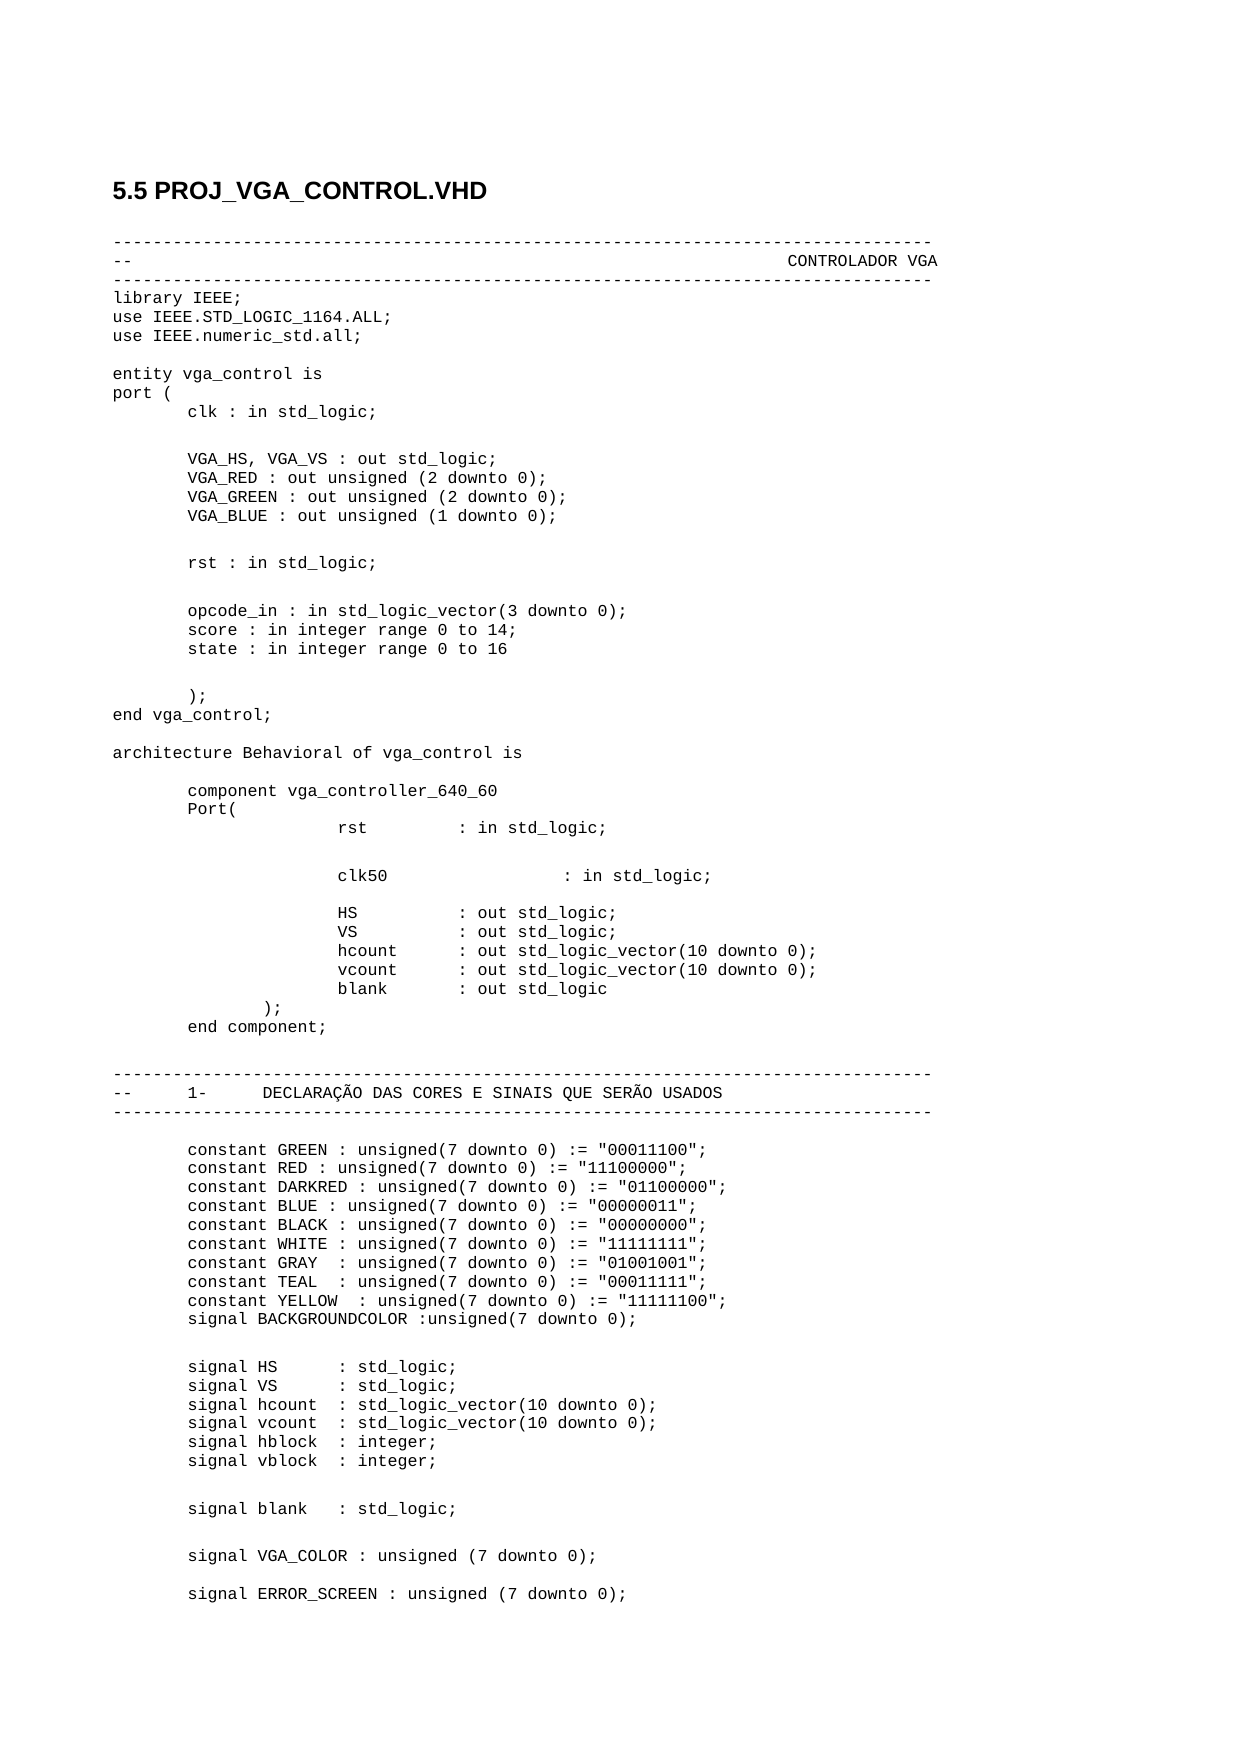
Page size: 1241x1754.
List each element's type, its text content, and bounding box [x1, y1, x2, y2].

text rst : in std_logic; [112, 820, 1125, 839]
text ); [112, 688, 1125, 707]
text opcode_in : in std_logic_vector(3 downto 0); [112, 602, 1125, 621]
text ---------------------------------------------------------------------------------- [112, 1103, 1125, 1122]
text ); [112, 999, 1125, 1018]
text signal vblock : integer; [112, 1453, 1125, 1472]
text entity vga_control is [112, 365, 1125, 384]
text constant GREEN : unsigned(7 downto 0) := "00011100"; [112, 1141, 1125, 1160]
text signal hblock : integer; [112, 1434, 1125, 1453]
text VGA_RED : out unsigned (2 downto 0); [112, 469, 1125, 488]
text constant BLUE : unsigned(7 downto 0) := "00000011"; [112, 1198, 1125, 1217]
text constant TEAL : unsigned(7 downto 0) := "00011111"; [112, 1273, 1125, 1292]
text library IEEE; [112, 290, 1125, 309]
text score : in integer range 0 to 14; [112, 621, 1125, 640]
text vcount : out std_logic_vector(10 downto 0); [112, 962, 1125, 981]
text constant WHITE : unsigned(7 downto 0) := "11111111"; [112, 1236, 1125, 1254]
text constant RED : unsigned(7 downto 0) := "11100000"; [112, 1160, 1125, 1179]
text end component; [112, 1018, 1125, 1037]
text use IEEE.numeric_std.all; [112, 328, 1125, 347]
text VGA_HS, VGA_VS : out std_logic; [112, 451, 1125, 469]
text ---------------------------------------------------------------------------------- [112, 233, 1125, 252]
text state : in integer range 0 to 16 [112, 640, 1125, 659]
text clk : in std_logic; [112, 403, 1125, 422]
text hcount : out std_logic_vector(10 downto 0); [112, 943, 1125, 962]
text architecture Behavioral of vga_control is [112, 744, 1125, 763]
text end vga_control; [112, 707, 1125, 726]
text Port( [112, 801, 1125, 820]
text ---------------------------------------------------------------------------------- [112, 271, 1125, 290]
text 5.5 PROJ_VGA_CONTROL.VHD [112, 176, 1125, 205]
text -- CONTROLADOR VGA [112, 252, 1125, 271]
text VS : out std_logic; [112, 924, 1125, 943]
text constant YELLOW : unsigned(7 downto 0) := "11111100"; [112, 1292, 1125, 1311]
text constant DARKRED : unsigned(7 downto 0) := "01100000"; [112, 1179, 1125, 1198]
text signal VGA_COLOR : unsigned (7 downto 0); [112, 1548, 1125, 1567]
text -- 1- DECLARAÇÃO DAS CORES E SINAIS QUE SERÃO USADOS [112, 1085, 1125, 1103]
text signal ERROR_SCREEN : unsigned (7 downto 0); [112, 1586, 1125, 1604]
text HS : out std_logic; [112, 905, 1125, 924]
text signal VS : std_logic; [112, 1377, 1125, 1396]
text signal blank : std_logic; [112, 1500, 1125, 1519]
text blank : out std_logic [112, 981, 1125, 999]
text port ( [112, 384, 1125, 403]
text component vga_controller_640_60 [112, 782, 1125, 801]
text signal vcount : std_logic_vector(10 downto 0); [112, 1415, 1125, 1434]
text signal hcount : std_logic_vector(10 downto 0); [112, 1396, 1125, 1415]
text clk50 : in std_logic; [112, 867, 1125, 886]
text VGA_BLUE : out unsigned (1 downto 0); [112, 507, 1125, 526]
text rst : in std_logic; [112, 555, 1125, 574]
text signal HS : std_logic; [112, 1358, 1125, 1377]
text ---------------------------------------------------------------------------------- [112, 1066, 1125, 1085]
text constant GRAY : unsigned(7 downto 0) := "01001001"; [112, 1254, 1125, 1273]
text signal BACKGROUNDCOLOR :unsigned(7 downto 0); [112, 1311, 1125, 1330]
text VGA_GREEN : out unsigned (2 downto 0); [112, 488, 1125, 507]
text use IEEE.STD_LOGIC_1164.ALL; [112, 309, 1125, 328]
text constant BLACK : unsigned(7 downto 0) := "00000000"; [112, 1217, 1125, 1236]
